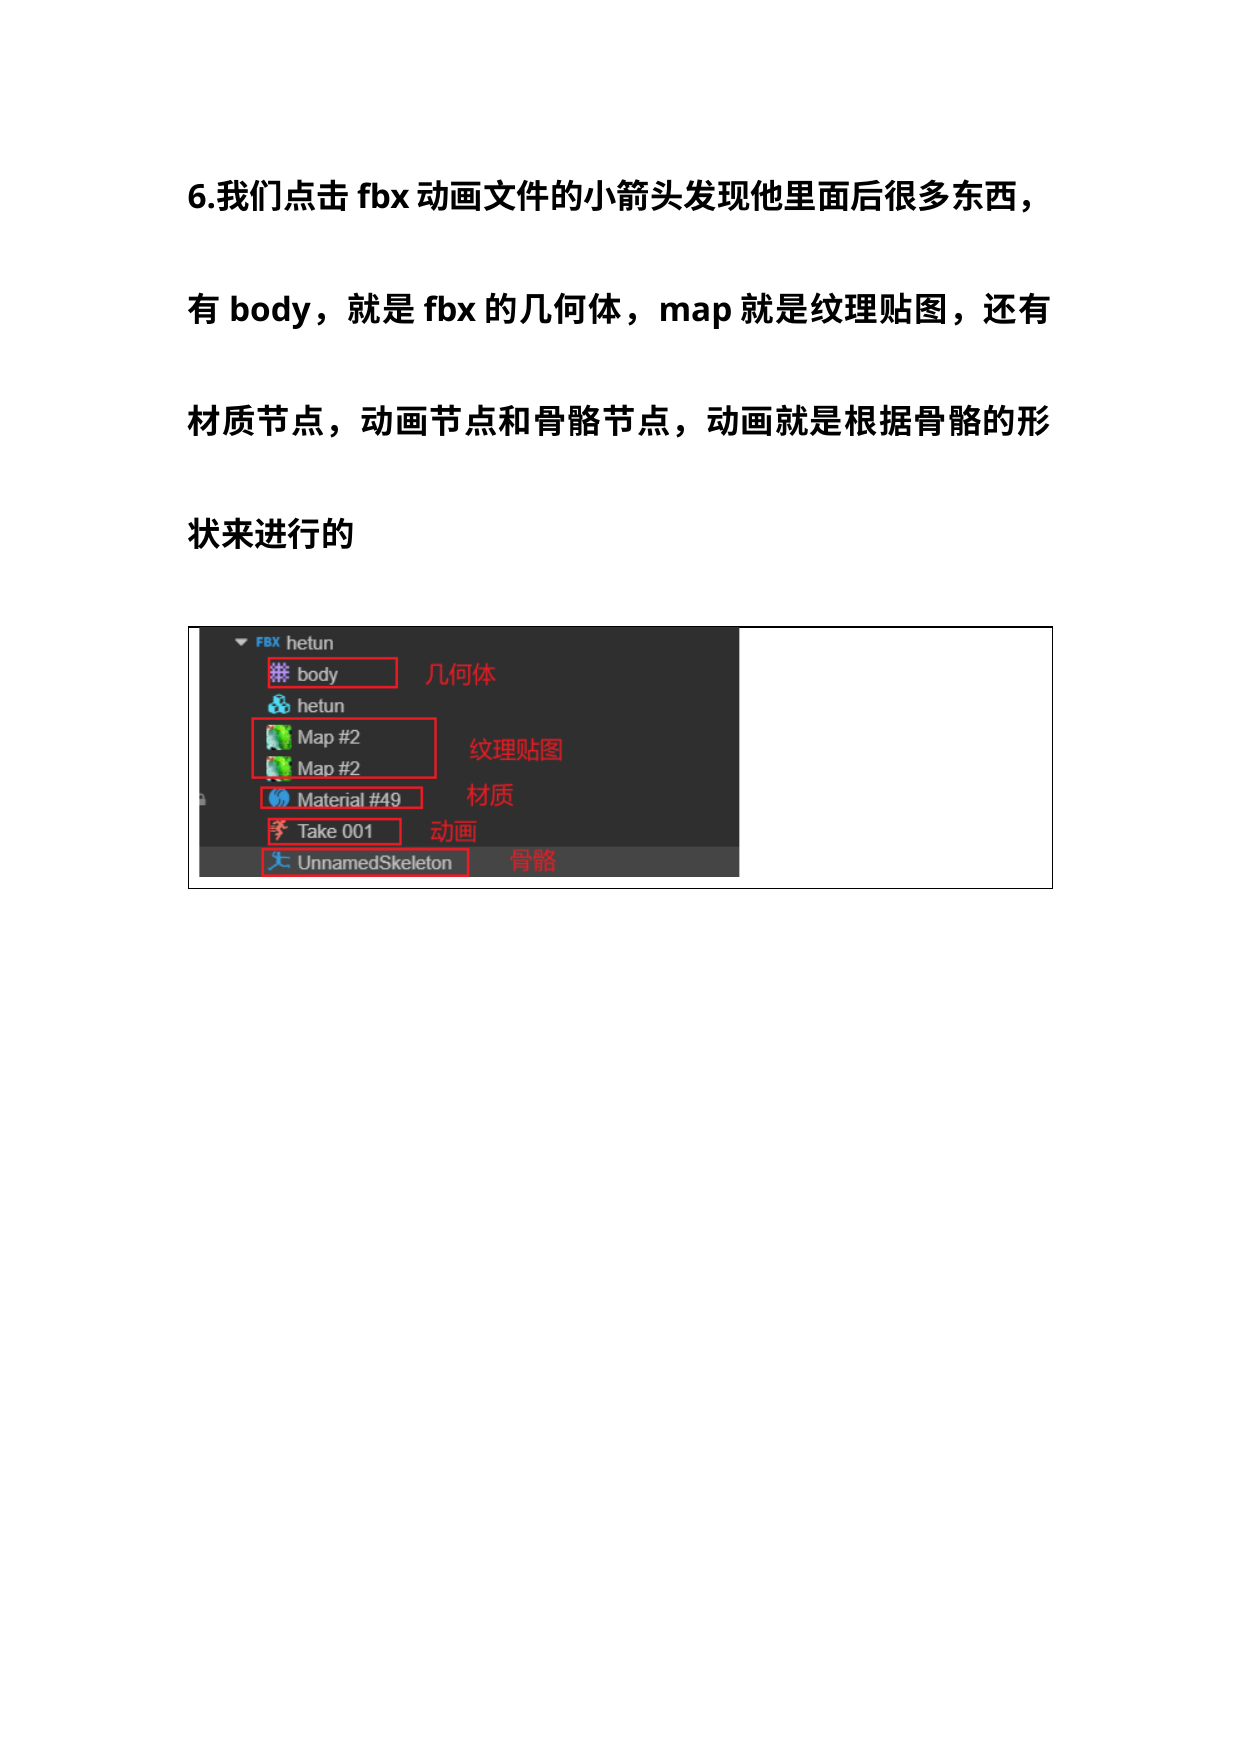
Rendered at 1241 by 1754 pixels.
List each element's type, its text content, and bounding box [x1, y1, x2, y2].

subtitle 6.我们点击fbx动画文件的小箭头发现他里面后很多东西，有body，就是fbx的几何体，map就是纹理贴图，还有材质节点，动画节点和骨骼节点，动画就是根据骨骼的形状来进行的 [187, 162, 1053, 564]
picture [199, 627, 740, 877]
table_header [189, 628, 1052, 887]
